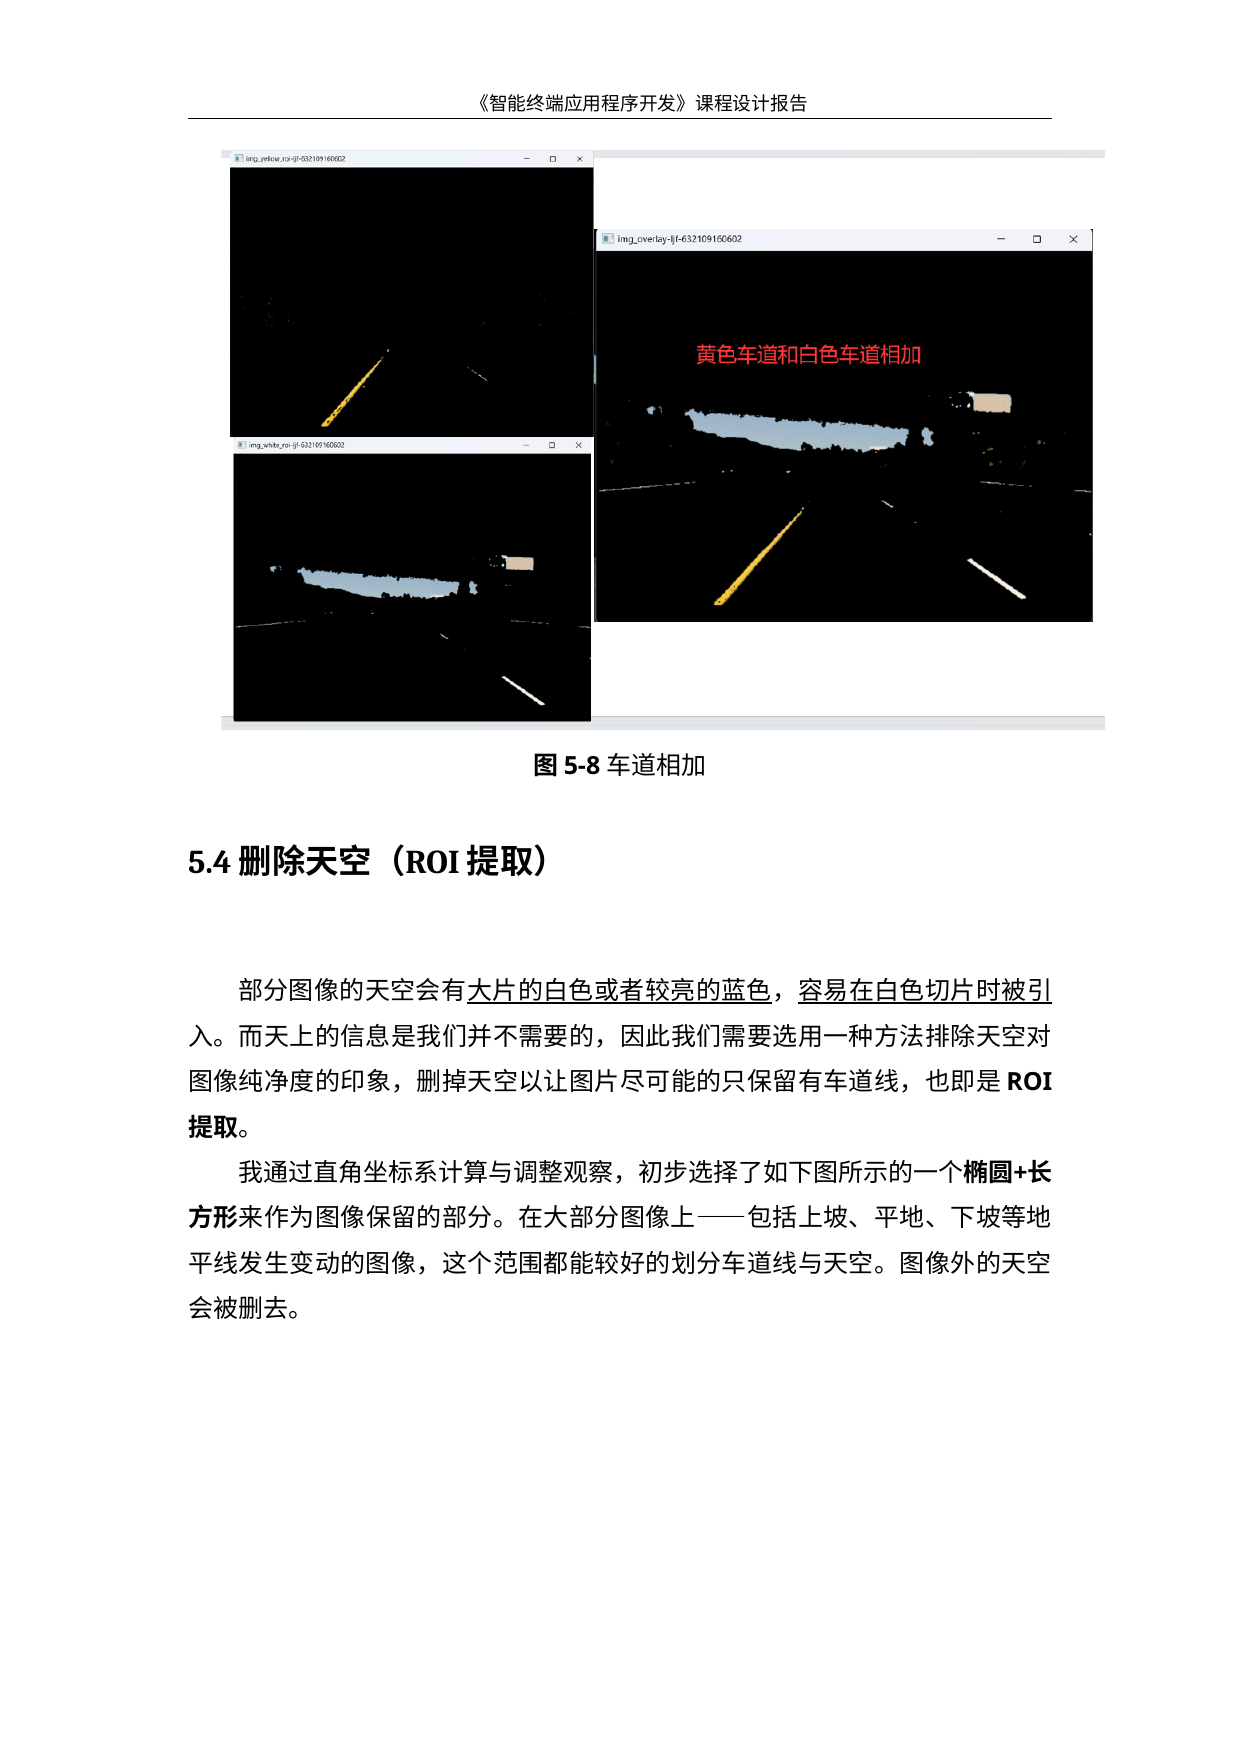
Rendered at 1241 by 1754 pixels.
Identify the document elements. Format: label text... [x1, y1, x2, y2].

text 图5-8 车道相加 [188, 741, 1052, 786]
picture [221, 150, 1105, 730]
subtitle 5.4 删除天空（ROI提取） [188, 813, 1052, 904]
text 我通过直角坐标系计算与调整观察，初步选择了如下图所示的一个椭圆+长方形来作为图像保留的部分。在大部分图像上——包括上坡、平地、下坡等地平线发生变动的图像，这个范围都能较好的划分车道线与天空。图像外的天空会被删去。 [188, 1148, 1052, 1329]
text 部分图像的天空会有大片的白色或者较亮的蓝色，容易在白色切片时被引入。而天上的信息是我们并不需要的，因此我们需要选用一种方法排除天空对图像纯净度的印象，删掉天空以让图片尽可能的只保留有车道线，也即是ROI提取。 [188, 966, 1052, 1148]
